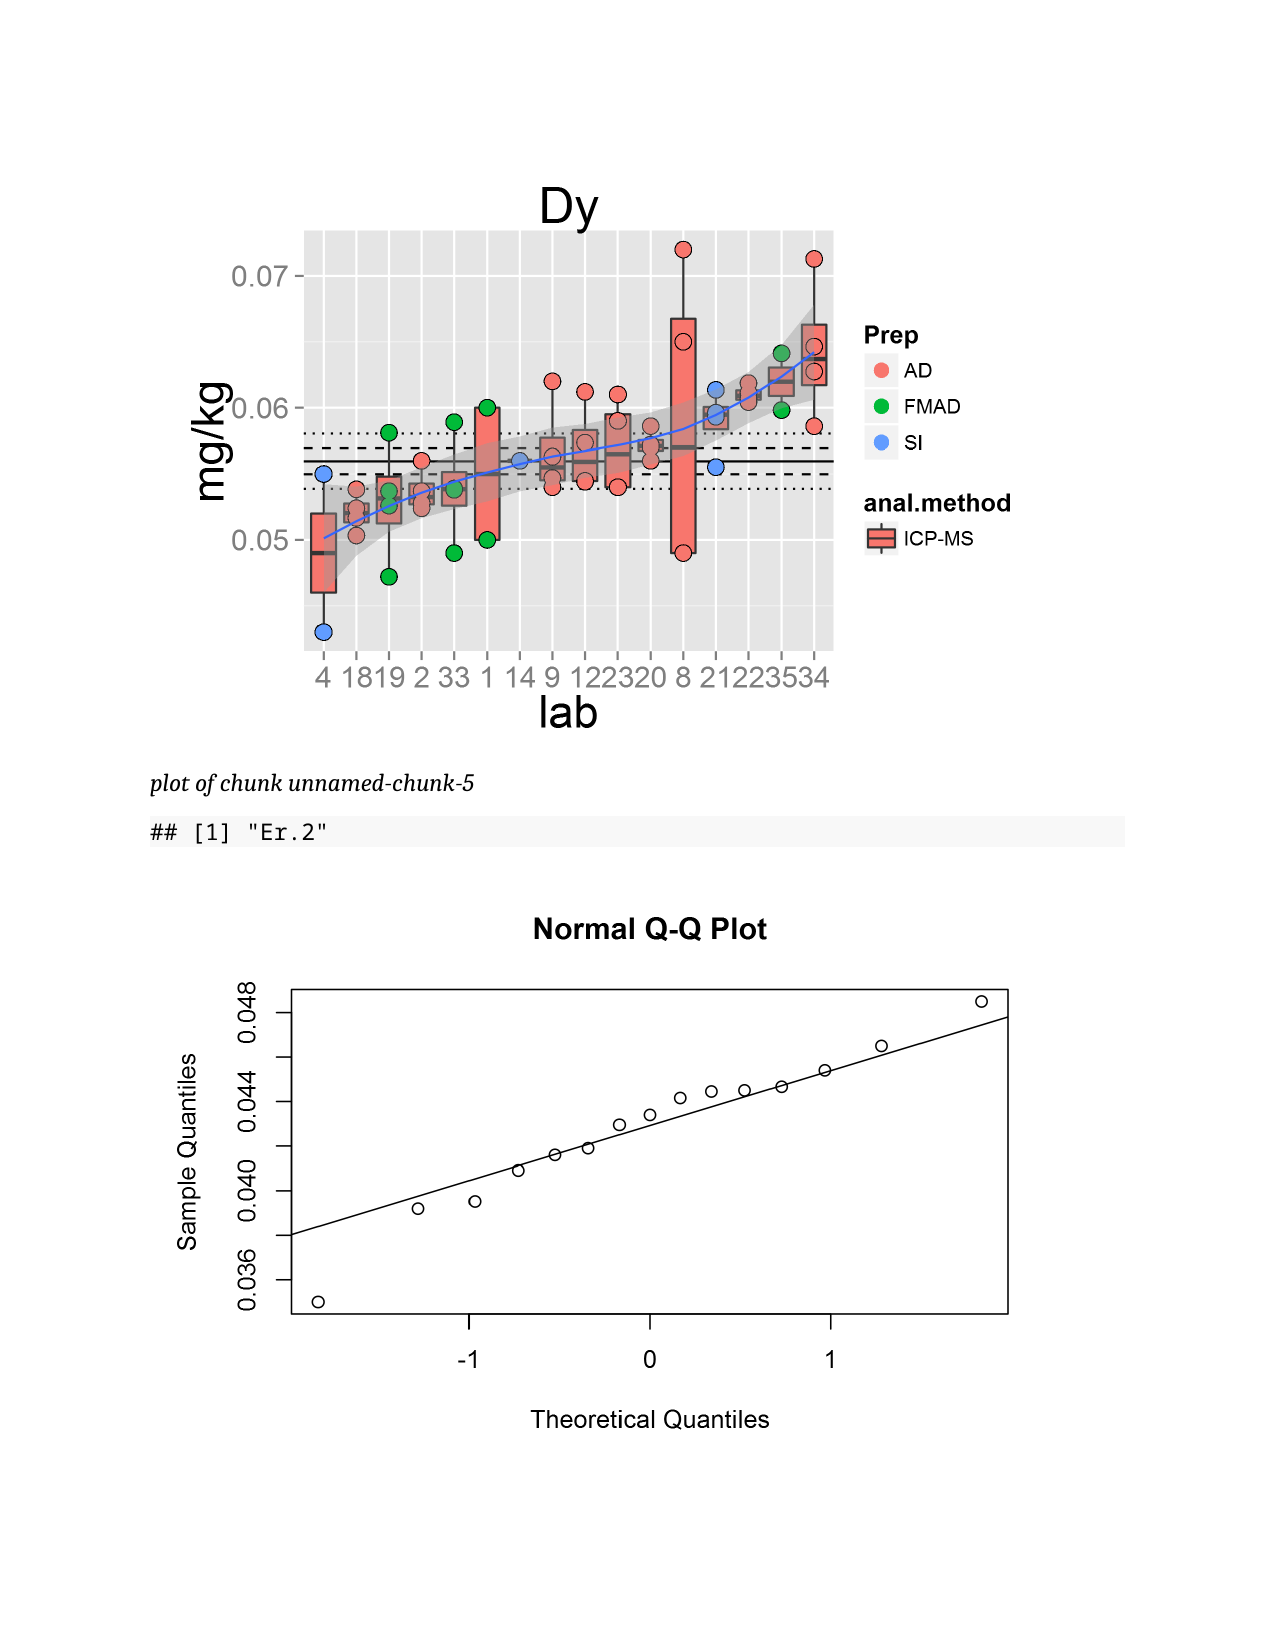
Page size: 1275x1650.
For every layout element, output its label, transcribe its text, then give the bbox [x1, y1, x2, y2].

picture [168, 150, 1071, 750]
text plot of chunk unnamed-chunk-5 [150, 769, 1125, 797]
picture [168, 866, 1071, 1467]
text ## [1] "Er.2" [150, 816, 1125, 847]
